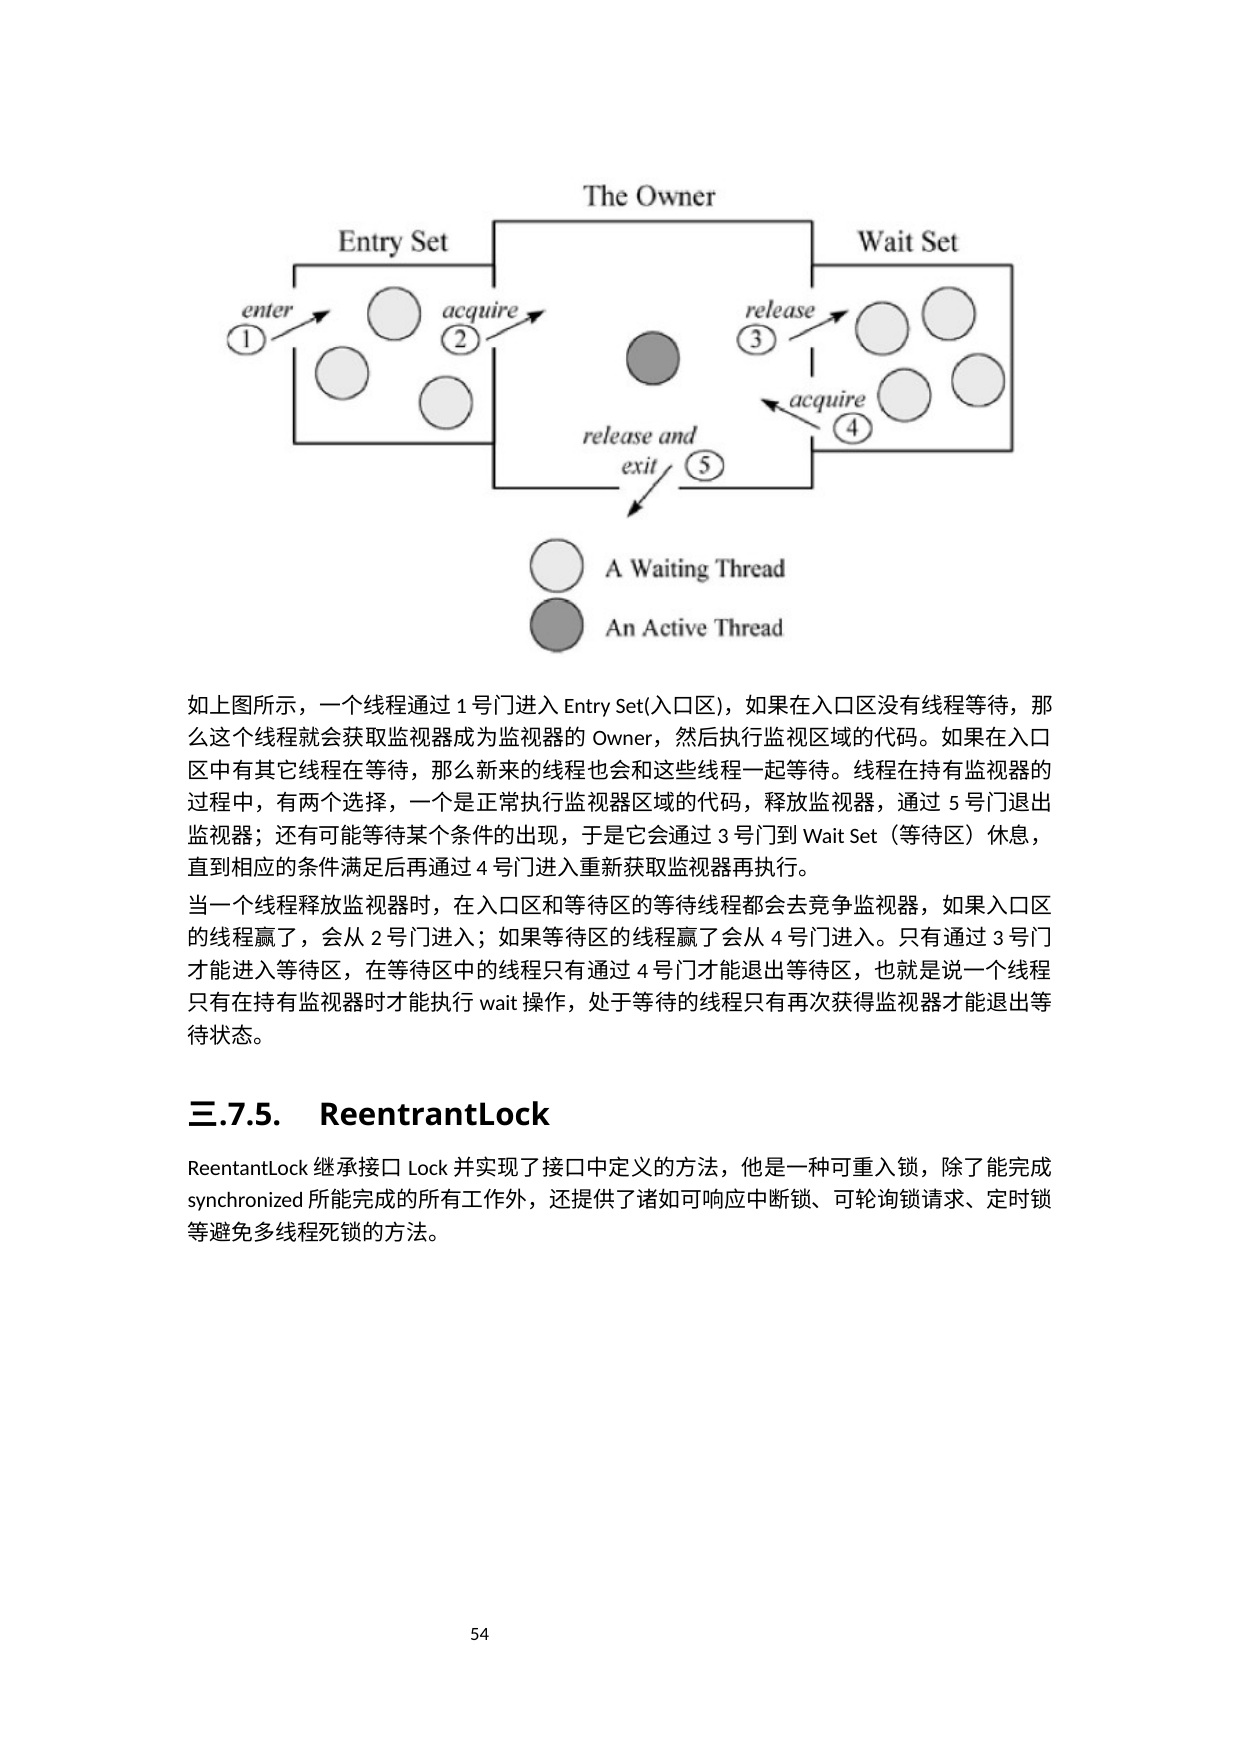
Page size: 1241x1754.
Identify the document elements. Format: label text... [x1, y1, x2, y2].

list 如上图所示，一个线程通过1号门进入Entry Set(入口区)，如果在入口区没有线程等待，那么这个线程就会获取监视器成为监视器的Owner，然后执行监视区域的代码。如果在入口区中有其它线程在等待，那么新来的线程也会和这些线程一起等待。线程在持有监视器的过程中，有两个选择，一个是正常执行监视器区域的代码，释放监视器，通过5号门退出监视器；还有可能等待某个条件的出现，于是它会通过3号门到Wait Set（等待区）休息，直到相应的条件满足后再通过4号门进入重新获取监视器再执行。 [187, 687, 1053, 882]
list 当一个线程释放监视器时，在入口区和等待区的等待线程都会去竞争监视器，如果入口区的线程赢了，会从2号门进入；如果等待区的线程赢了会从4号门进入。只有通过3号门才能进入等待区，在等待区中的线程只有通过4号门才能退出等待区，也就是说一个线程只有在持有监视器时才能执行wait操作，处于等待的线程只有再次获得监视器才能退出等待状态。 [187, 887, 1053, 1050]
picture [187, 162, 1052, 658]
list ReentantLock 继承接口 Lock 并实现了接口中定义的方法，他是一种可重入锁，除了能完成 synchronized 所能完成的所有工作外，还提供了诸如可响应中断锁、可轮询锁请求、定时锁等避免多线程死锁的方法。 [187, 1149, 1053, 1247]
subtitle ReentrantLock [187, 1079, 1053, 1144]
